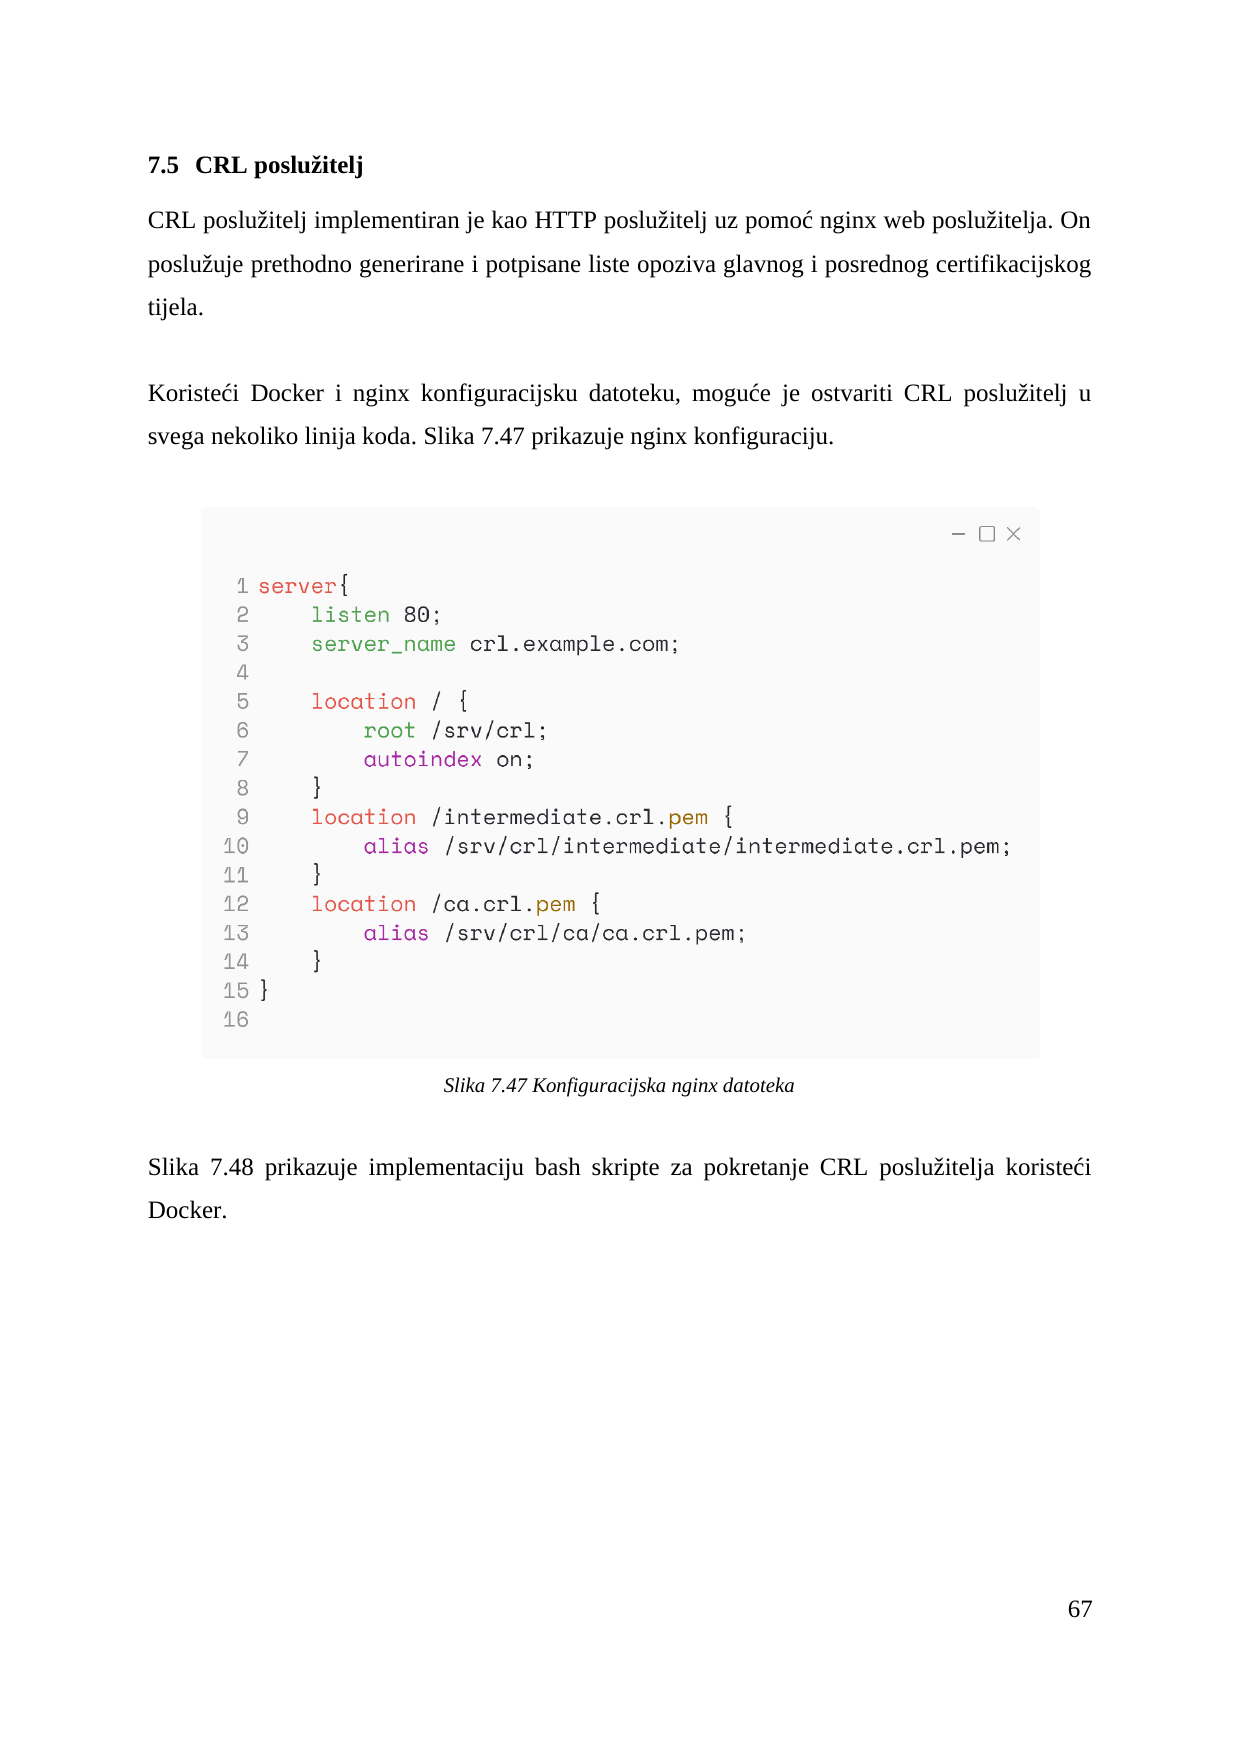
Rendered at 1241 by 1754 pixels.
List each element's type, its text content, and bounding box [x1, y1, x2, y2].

text CRL poslužitelj implementiran je kao HTTP poslužitelj uz pomoć nginx web poslužitelja. On poslužuje prethodno generirane i potpisane liste opoziva glavnog i posrednog certifikacijskog tijela. [148, 206, 1092, 321]
subtitle CRL poslužitelj [148, 150, 1092, 179]
picture [148, 507, 1092, 1059]
